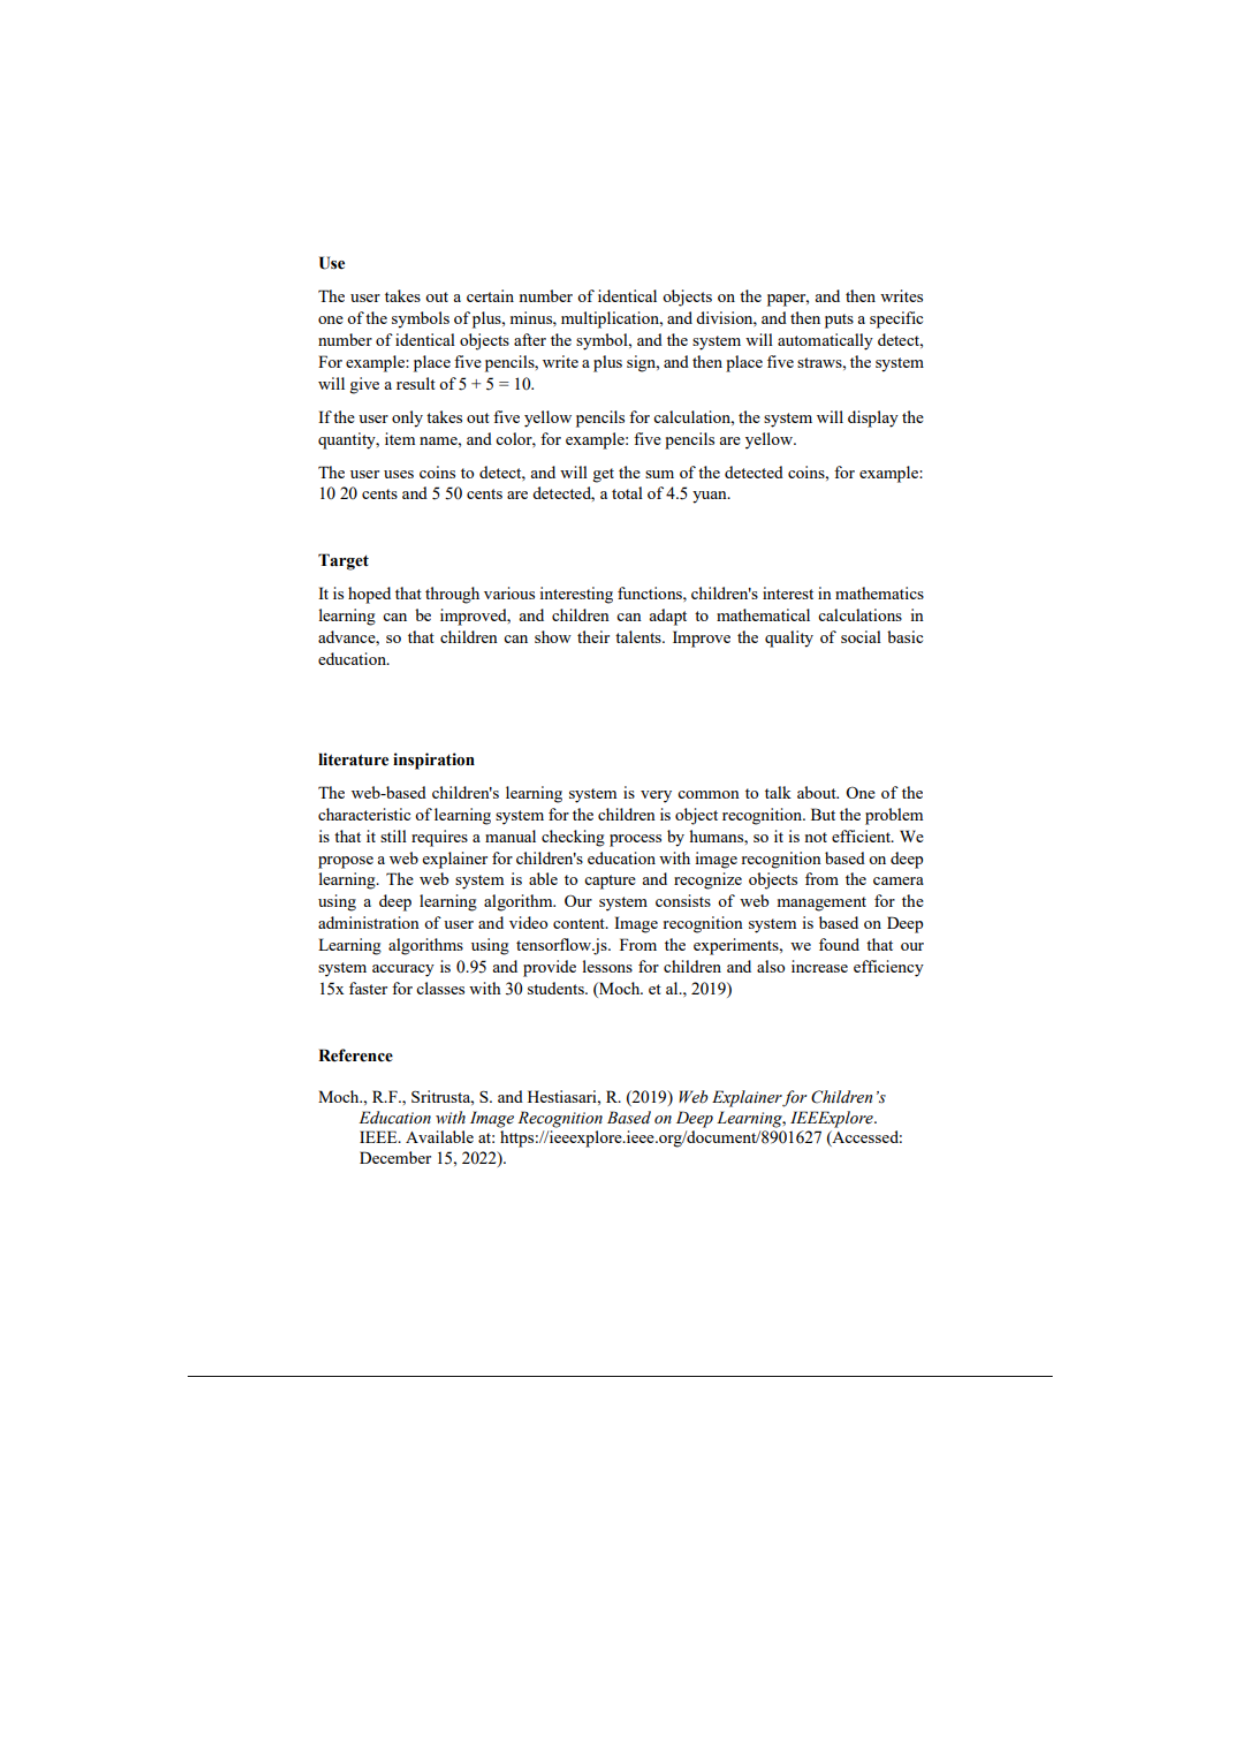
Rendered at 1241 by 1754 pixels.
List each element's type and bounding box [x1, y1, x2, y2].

picture [187, 150, 1053, 1377]
